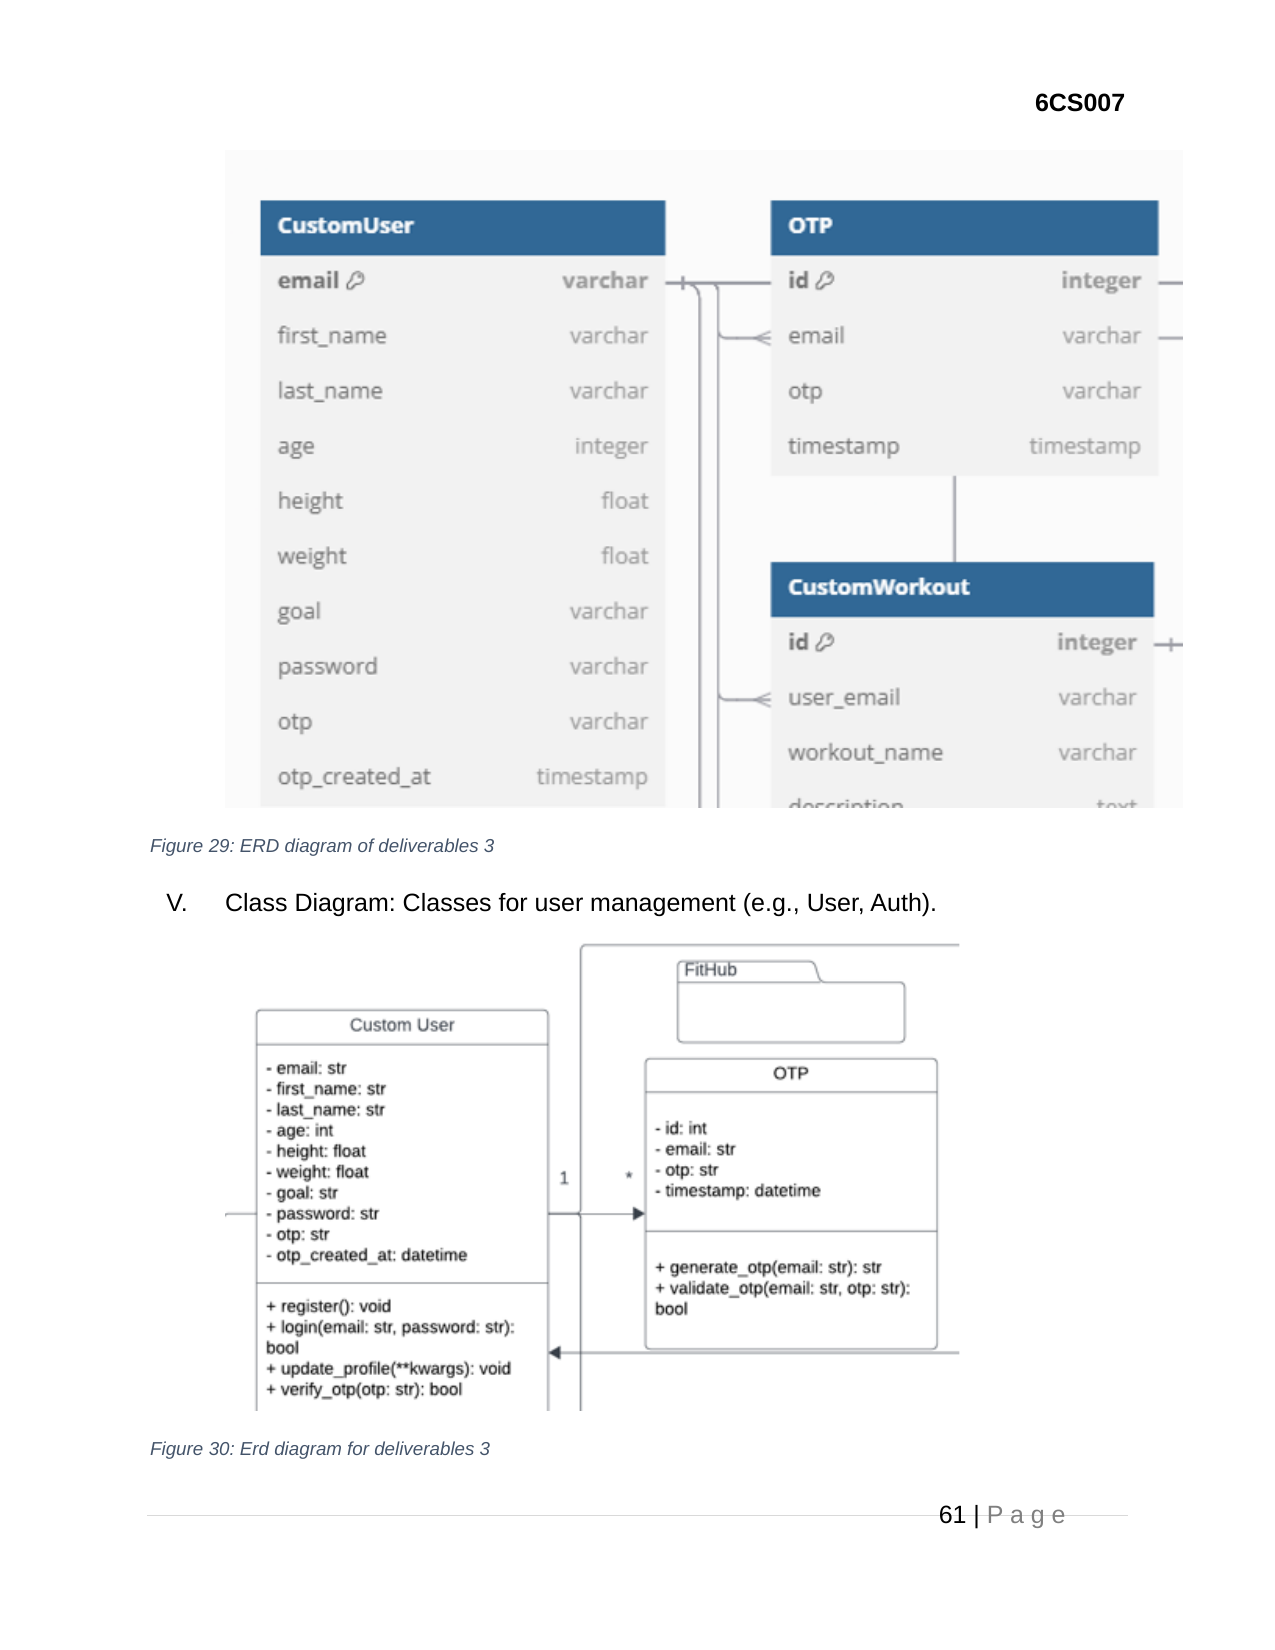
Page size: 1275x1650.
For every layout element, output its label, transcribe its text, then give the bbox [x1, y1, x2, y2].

list Class Diagram: Classes for user management (e.g., User, Auth). [187, 888, 1125, 917]
text Figure 29: ERD diagram of deliverables 3 [150, 835, 1125, 856]
picture [225, 150, 1183, 808]
picture [225, 931, 960, 1411]
text Figure 30: Erd diagram for deliverables 3 [150, 1438, 1125, 1459]
